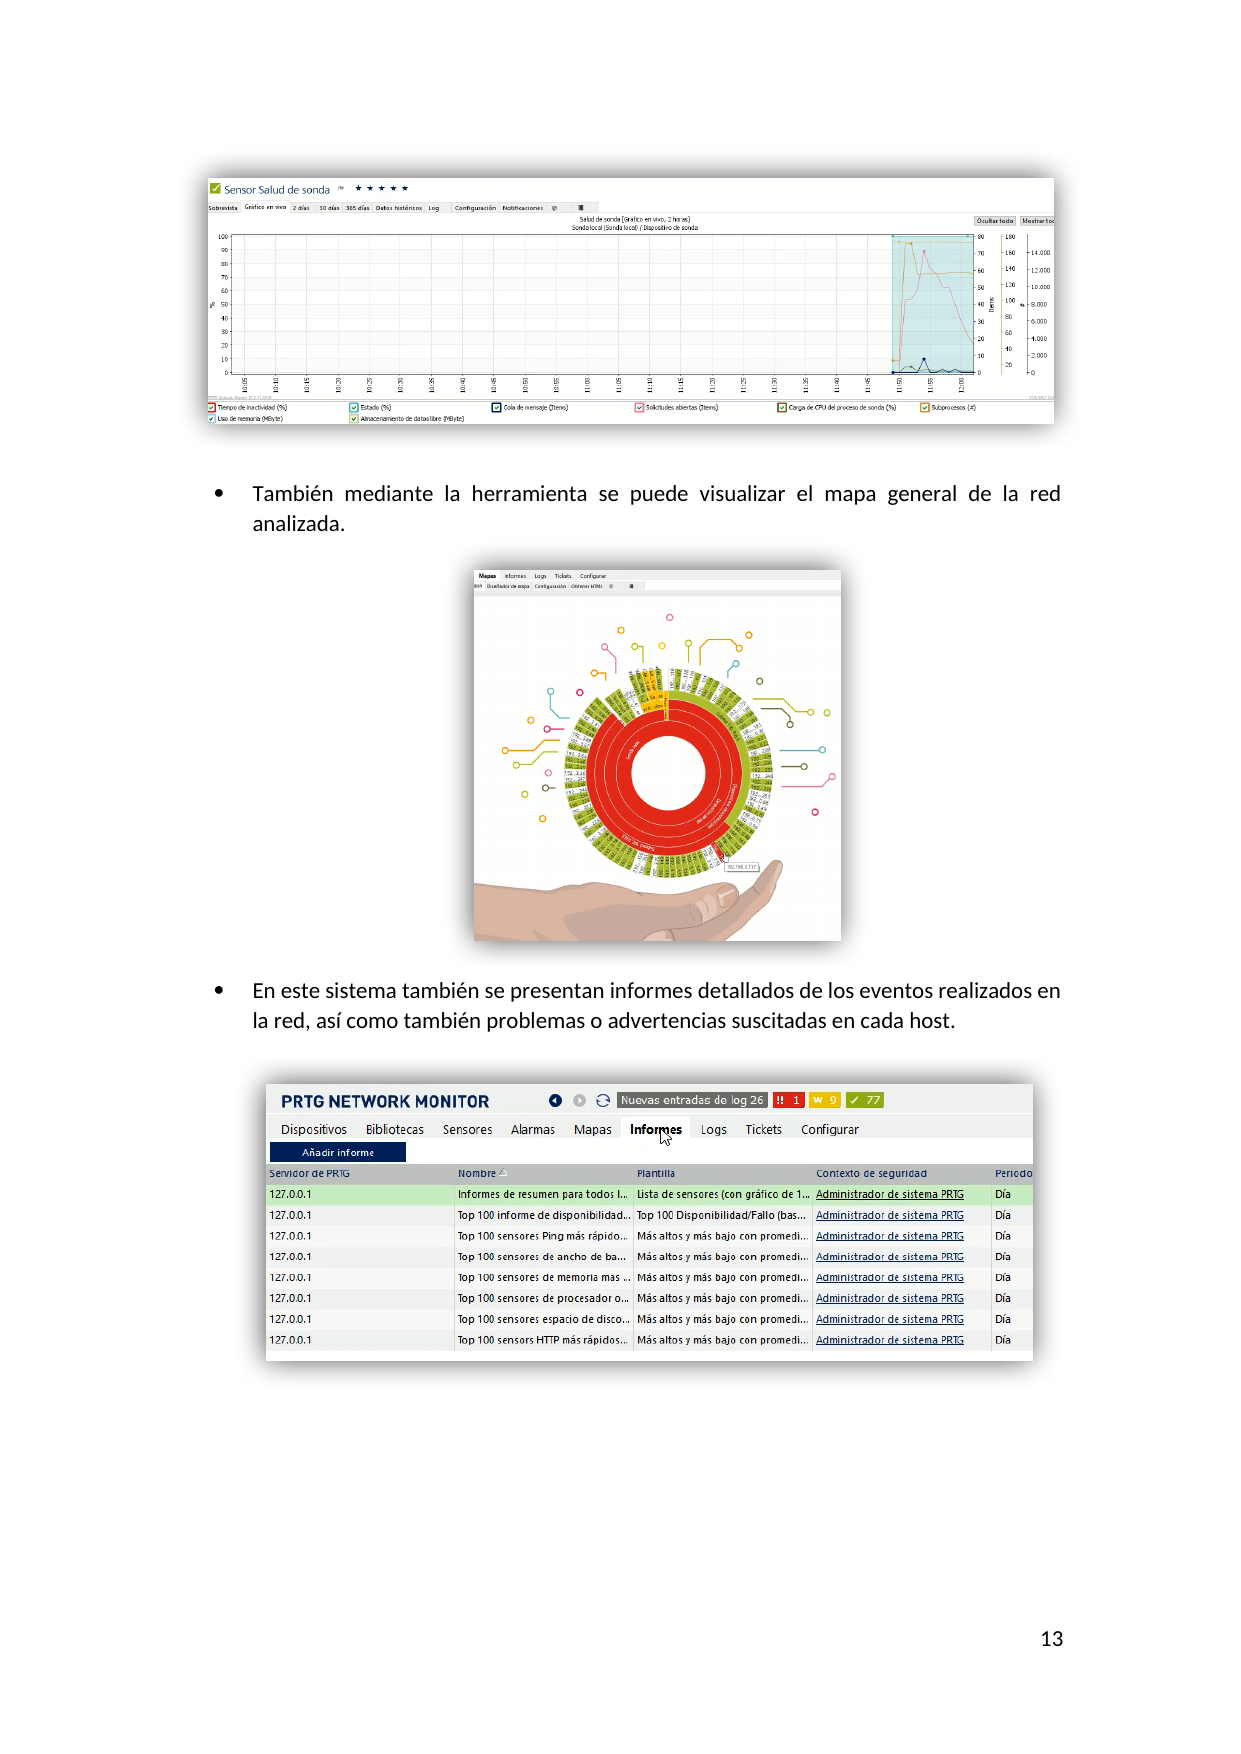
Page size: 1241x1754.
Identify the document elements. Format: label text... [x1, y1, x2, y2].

list También mediante la herramienta se puede visualizar el mapa general de la red analizada. [215, 479, 1063, 537]
list En este sistema también se presentan informes detallados de los eventos realizados en la red, así como también problemas o advertencias suscitadas en cada host. [215, 976, 1063, 1034]
picture [208, 178, 1054, 424]
picture [474, 570, 841, 941]
picture [266, 1084, 1033, 1361]
